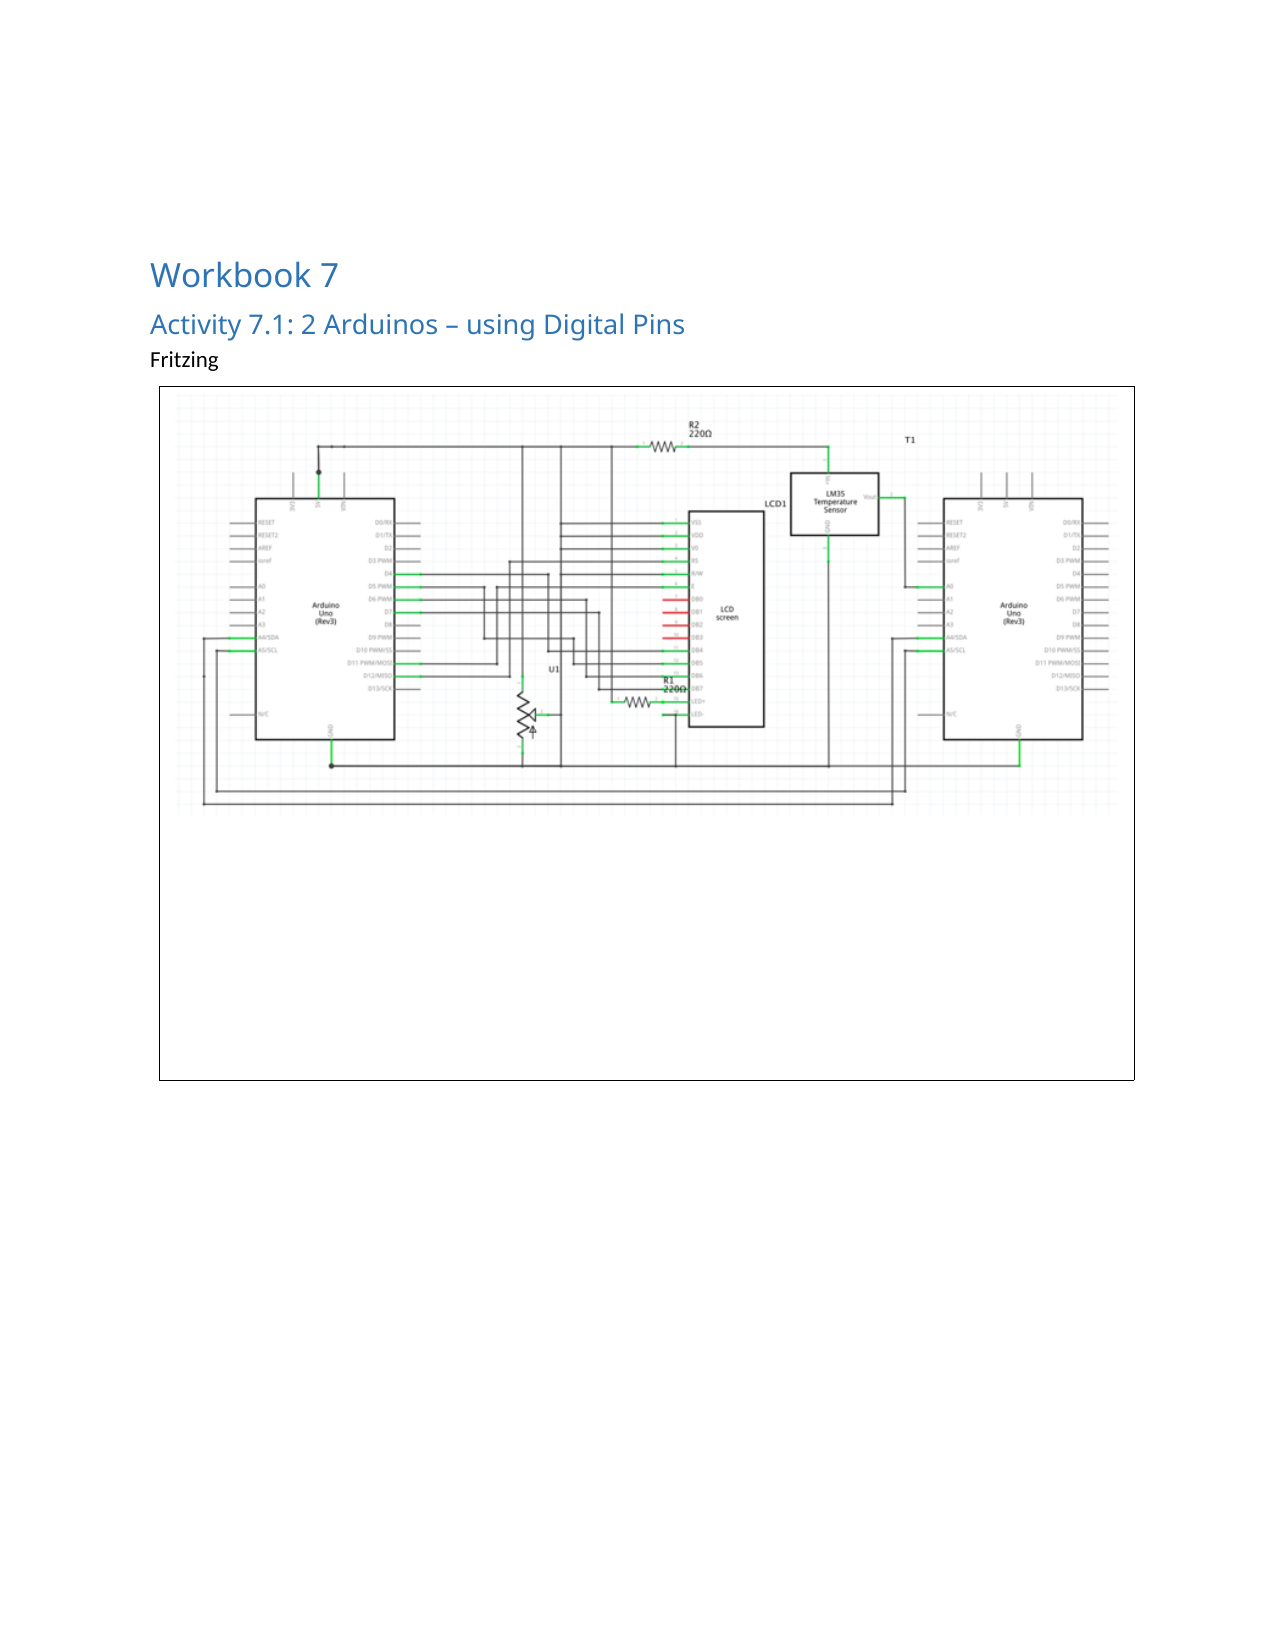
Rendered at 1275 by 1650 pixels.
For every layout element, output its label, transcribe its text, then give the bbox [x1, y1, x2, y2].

subtitle Activity 7.1: 2 Arduinos – using Digital Pins [150, 305, 1125, 342]
text Fritzing [150, 345, 1125, 373]
picture [174, 393, 1118, 815]
subtitle Workbook 7 [150, 252, 1125, 297]
